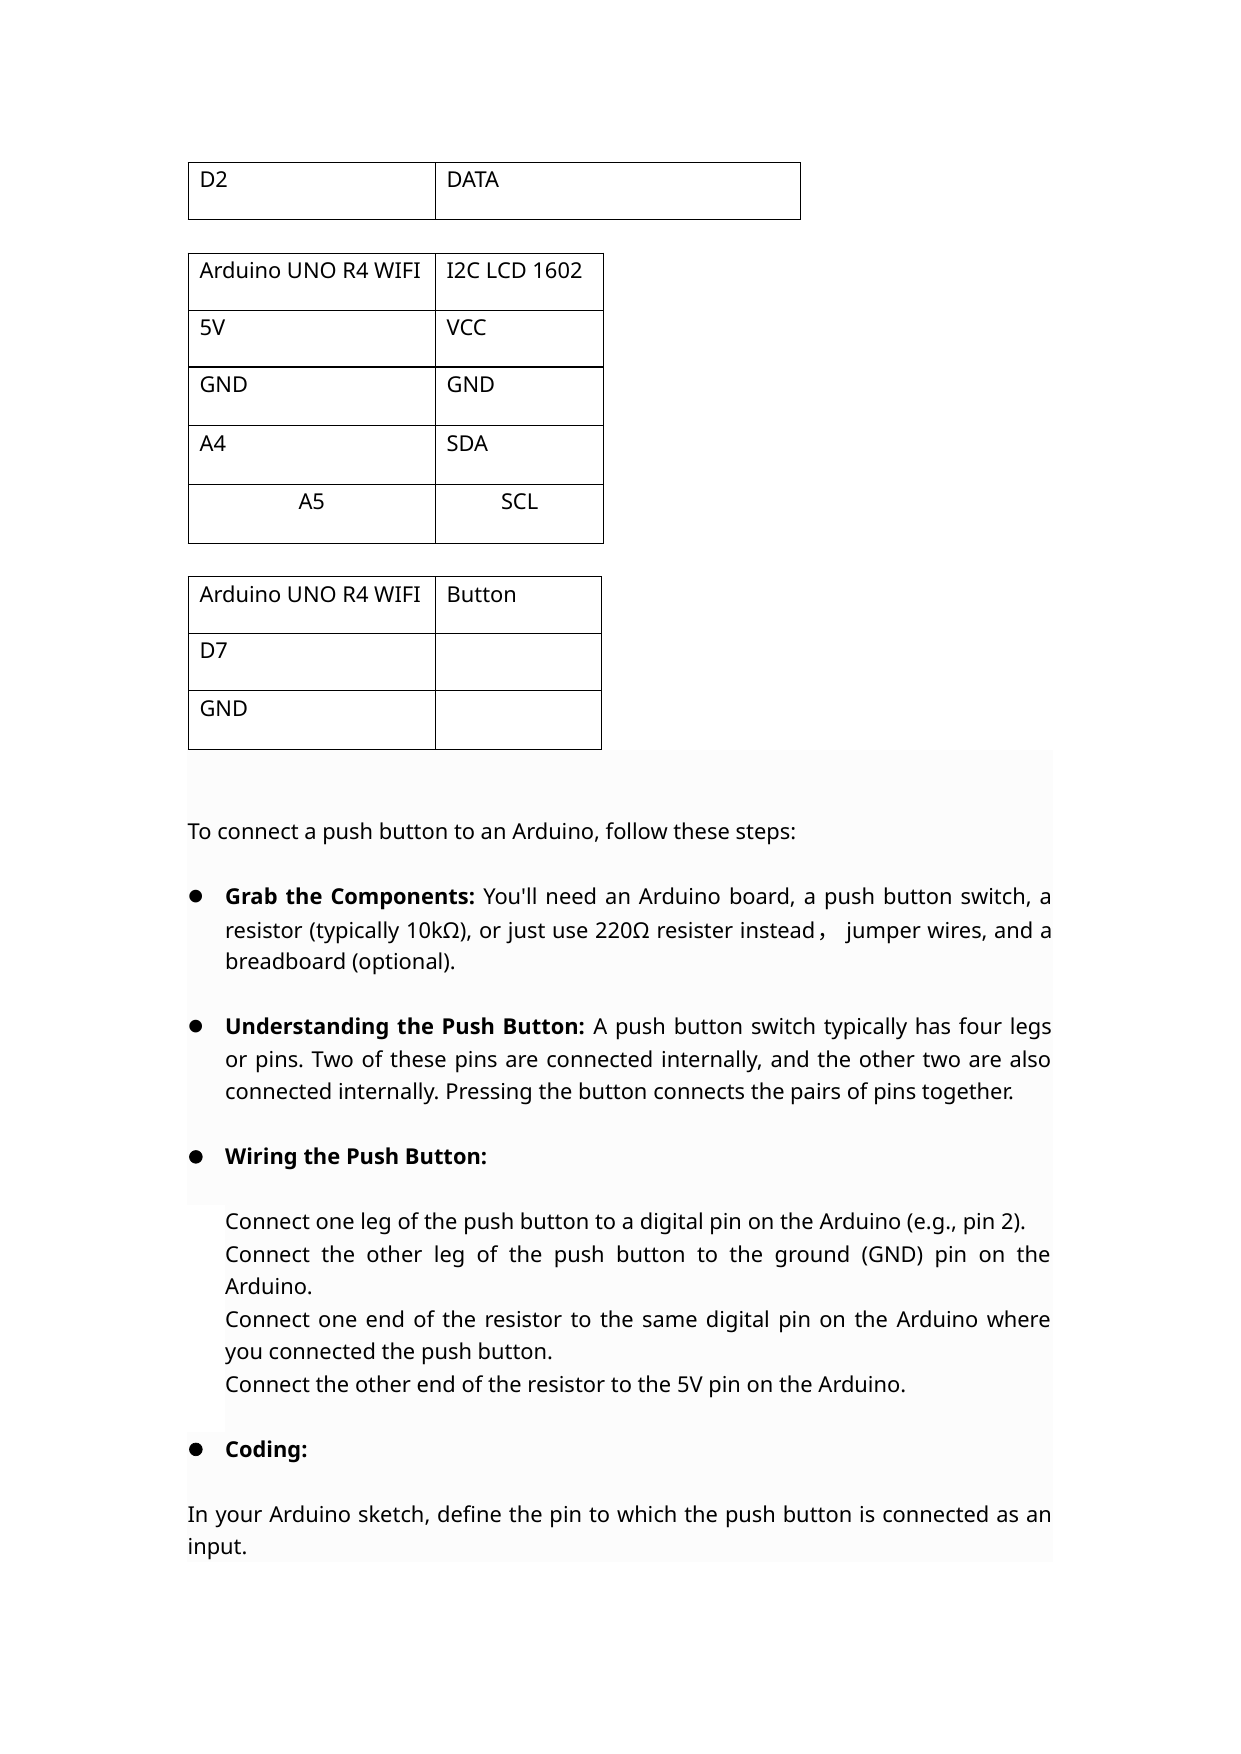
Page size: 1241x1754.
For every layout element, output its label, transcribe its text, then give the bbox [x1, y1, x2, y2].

table_cell D7 [189, 634, 435, 690]
table_header Arduino UNO R4 WIFI [189, 577, 435, 633]
table_cell SDA [436, 426, 603, 484]
table_cell A5 [189, 485, 435, 543]
table_cell 5V [189, 311, 435, 366]
table_cell DATA [436, 163, 800, 219]
table_cell GND [189, 368, 435, 425]
list Connect one end of the resistor to the same digital pin on the Arduino where you connected the push button. [225, 1302, 1053, 1367]
table_cell VCC [436, 311, 603, 366]
table_cell [436, 634, 601, 690]
table_cell GND [189, 691, 435, 749]
list Connect the other end of the resistor to the 5V pin on the Arduino. [225, 1367, 1053, 1400]
table_header I2C LCD 1602 [436, 254, 603, 309]
table_header Arduino UNO R4 WIFI [189, 254, 435, 309]
table_cell SCL [436, 485, 603, 543]
list Connect one leg of the push button to a digital pin on the Arduino (e.g., pin 2). [225, 1205, 1053, 1237]
table_cell D2 [189, 163, 435, 219]
list Connect the other leg of the push button to the ground (GND) pin on the Arduino. [225, 1237, 1053, 1302]
table_cell A4 [189, 426, 435, 484]
table_header Button [436, 577, 601, 633]
list Wiring the Push Button: [187, 1140, 1053, 1172]
table_cell [436, 691, 601, 749]
list Grab the Components: You'll need an Arduino board, a push button switch, a resistor (typically 10kΩ), or just use 220Ω resister instead， jumper wires, and a breadboard (optional). [187, 880, 1053, 977]
list Understanding the Push Button: A push button switch typically has four legs or pins. Two of these pins are connected internally, and the other two are also connected internally. Pressing the button connects the pairs of pins together. [187, 1010, 1053, 1107]
table_cell GND [436, 368, 603, 425]
text In your Arduino sketch, define the pin to which the push button is connected as an input. [187, 1497, 1053, 1562]
list Coding: [187, 1432, 1053, 1465]
text To connect a push button to an Arduino, follow these steps: [187, 815, 1053, 847]
